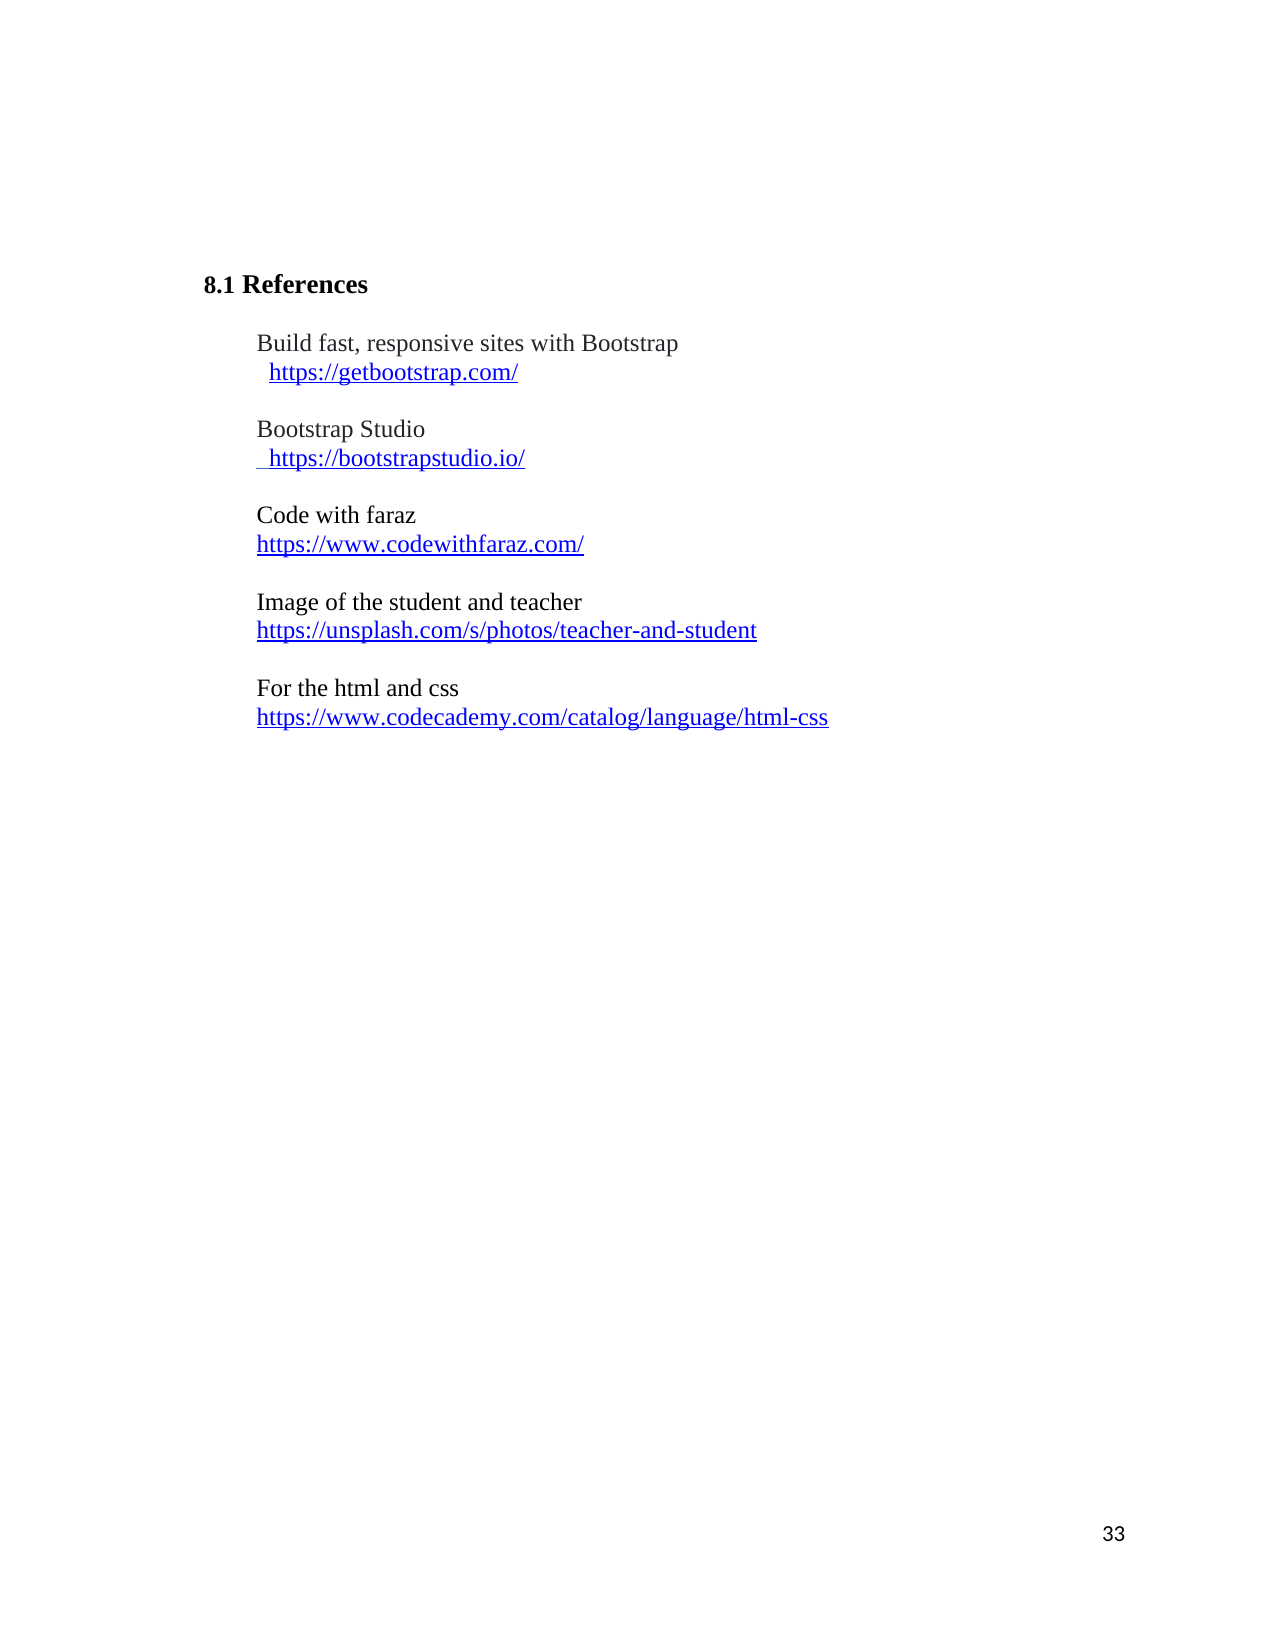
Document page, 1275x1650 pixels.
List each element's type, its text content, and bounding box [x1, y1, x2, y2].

subtitle https://www.codewithfaraz.com/ [256, 529, 1000, 558]
subtitle https://www.codecademy.com/catalog/language/html-css [256, 702, 1000, 730]
subtitle https://unsplash.com/s/photos/teacher-and-student [256, 615, 1000, 644]
subtitle For the html and css [256, 673, 1000, 702]
subtitle Build fast, responsive sites with Bootstrap [256, 328, 1000, 357]
subtitle Image of the student and teacher [256, 587, 1000, 615]
subtitle https://bootstrapstudio.io/ [256, 443, 1000, 472]
subtitle Code with faraz [256, 500, 1000, 529]
subtitle Bootstrap Studio [256, 414, 1000, 443]
list References [204, 268, 1125, 299]
subtitle https://getbootstrap.com/ [256, 357, 1000, 385]
